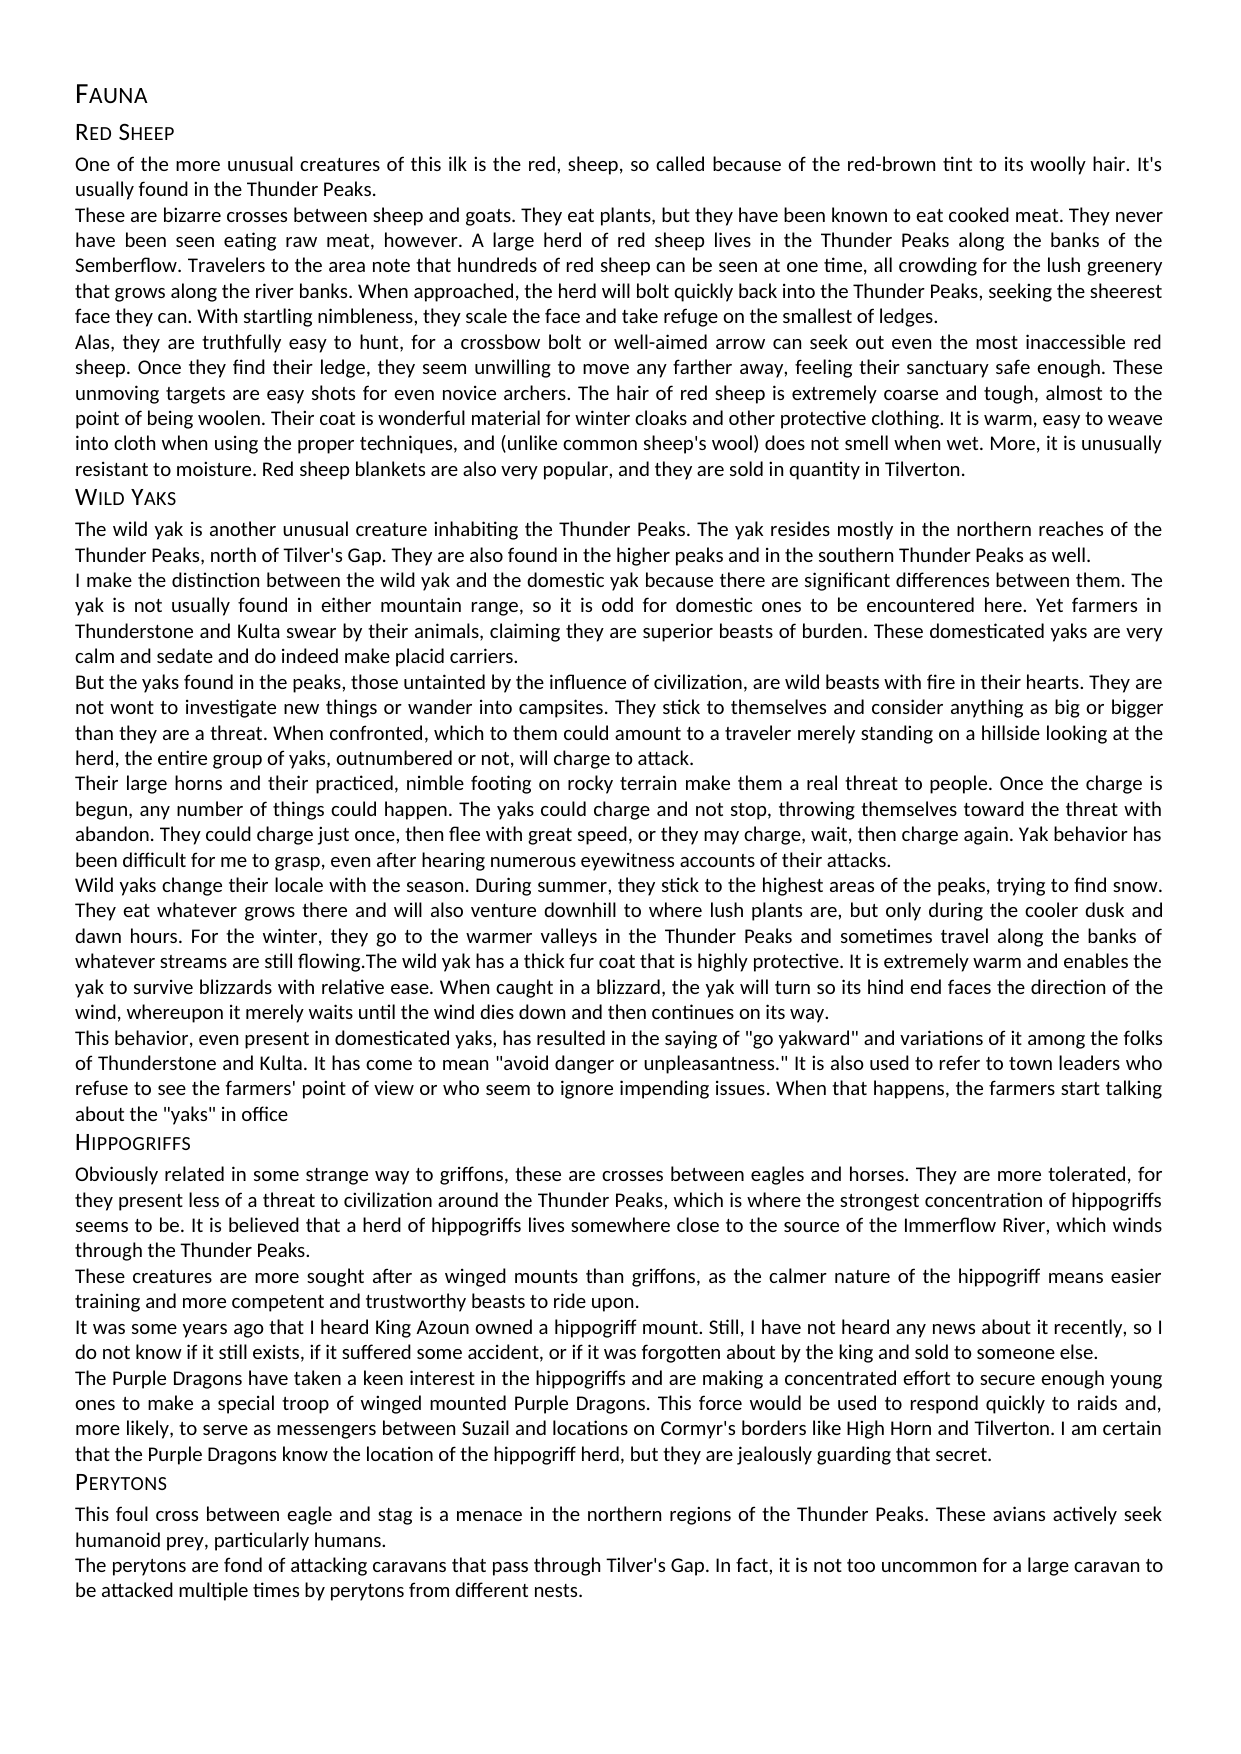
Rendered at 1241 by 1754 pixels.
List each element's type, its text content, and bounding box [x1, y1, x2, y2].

subtitle Perytons [75, 1466, 1165, 1497]
text The wild yak is another unusual creature inhabiting the Thunder Peaks. The yak resides mostly in the northern reaches of the Thunder Peaks, north of Tilver's Gap. They are also found in the higher peaks and in the southern Thunder Peaks as well. [75, 516, 1165, 567]
text This foul cross between eagle and stag is a menace in the northern regions of the Thunder Peaks. These avians actively seek humanoid prey, particularly humans. [75, 1501, 1165, 1552]
text These are bizarre crosses between sheep and goats. They eat plants, but they have been known to eat cooked meat. They never have been seen eating raw meat, however. A large herd of red sheep lives in the Thunder Peaks along the banks of the Semberflow. Travelers to the area note that hundreds of red sheep can be seen at one time, all crowding for the lush greenery that grows along the river banks. When approached, the herd will bolt quickly back into the Thunder Peaks, seeking the sheerest face they can. With startling nimbleness, they scale the face and take refuge on the smallest of ledges. [75, 202, 1165, 329]
subtitle Wild Yaks [75, 481, 1165, 512]
text This behavior, even present in domesticated yaks, has resulted in the saying of "go yakward" and variations of it among the folks of Thunderstone and Kulta. It has come to mean "avoid danger or unpleasantness." It is also used to refer to town leaders who refuse to see the farmers' point of view or who seem to ignore impending issues. When that happens, the farmers start talking about the "yaks" in office [75, 1025, 1165, 1126]
text One of the more unusual creatures of this ilk is the red, sheep, so called because of the red-brown tint to its woolly hair. It's usually found in the Thunder Peaks. [75, 151, 1165, 202]
text Obviously related in some strange way to griffons, these are crosses between eagles and horses. They are more tolerated, for they present less of a threat to civilization around the Thunder Peaks, which is where the strongest concentration of hippogriffs seems to be. It is believed that a herd of hippogriffs lives somewhere close to the source of the Immerflow River, which winds through the Thunder Peaks. [75, 1161, 1165, 1263]
text But the yaks found in the peaks, those untainted by the influence of civilization, are wild beasts with fire in their hearts. They are not wont to investigate new things or wander into campsites. They stick to themselves and consider anything as big or bigger than they are a threat. When confronted, which to them could amount to a traveler merely standing on a hillside looking at the herd, the entire group of yaks, outnumbered or not, will charge to attack. [75, 669, 1165, 771]
text It was some years ago that I heard King Azoun owned a hippogriff mount. Still, I have not heard any news about it recently, so I do not know if it still exists, if it suffered some accident, or if it was forgotten about by the king and sold to someone else. [75, 1314, 1165, 1365]
text The perytons are fond of attacking caravans that pass through Tilver's Gap. In fact, it is not too uncommon for a large caravan to be attacked multiple times by perytons from different nests. [75, 1552, 1165, 1603]
text Their large horns and their practiced, nimble footing on rocky terrain make them a real threat to people. Once the charge is begun, any number of things could happen. The yaks could charge and not stop, throwing themselves toward the threat with abandon. They could charge just once, then flee with great speed, or they may charge, wait, then charge again. Yak behavior has been difficult for me to grasp, even after hearing numerous eyewitness accounts of their attacks. [75, 771, 1165, 872]
text Wild yaks change their locale with the season. During summer, they stick to the highest areas of the peaks, trying to find snow. They eat whatever grows there and will also venture downhill to where lush plants are, but only during the cooler dusk and dawn hours. For the winter, they go to the warmer valleys in the Thunder Peaks and sometimes travel along the banks of whatever streams are still flowing.The wild yak has a thick fur coat that is highly protective. It is extremely warm and enables the yak to survive blizzards with relative ease. When caught in a blizzard, the yak will turn so its hind end faces the direction of the wind, whereupon it merely waits until the wind dies down and then continues on its way. [75, 872, 1165, 1025]
subtitle Fauna [75, 75, 1165, 111]
text The Purple Dragons have taken a keen interest in the hippogriffs and are making a concentrated effort to secure enough young ones to make a special troop of winged mounted Purple Dragons. This force would be used to respond quickly to raids and, more likely, to serve as messengers between Suzail and locations on Cormyr's borders like High Horn and Tilverton. I am certain that the Purple Dragons know the location of the hippogriff herd, but they are jealously guarding that secret. [75, 1365, 1165, 1466]
text I make the distinction between the wild yak and the domestic yak because there are significant differences between them. The yak is not usually found in either mountain range, so it is odd for domestic ones to be encountered here. Yet farmers in Thunderstone and Kulta swear by their animals, claiming they are superior beasts of burden. These domesticated yaks are very calm and sedate and do indeed make placid carriers. [75, 567, 1165, 669]
text Alas, they are truthfully easy to hunt, for a crossbow bolt or well-aimed arrow can seek out even the most inaccessible red sheep. Once they find their ledge, they seem unwilling to move any farther away, feeling their sanctuary safe enough. These unmoving targets are easy shots for even novice archers. The hair of red sheep is extremely coarse and tough, almost to the point of being woolen. Their coat is wonderful material for winter cloaks and other protective clothing. It is warm, easy to weave into cloth when using the proper techniques, and (unlike common sheep's wool) does not smell when wet. More, it is unusually resistant to moisture. Red sheep blankets are also very popular, and they are sold in quantity in Tilverton. [75, 329, 1165, 481]
subtitle Hippogriffs [75, 1126, 1165, 1157]
subtitle Red Sheep [75, 116, 1165, 146]
text These creatures are more sought after as winged mounts than griffons, as the calmer nature of the hippogriff means easier training and more competent and trustworthy beasts to ride upon. [75, 1263, 1165, 1314]
